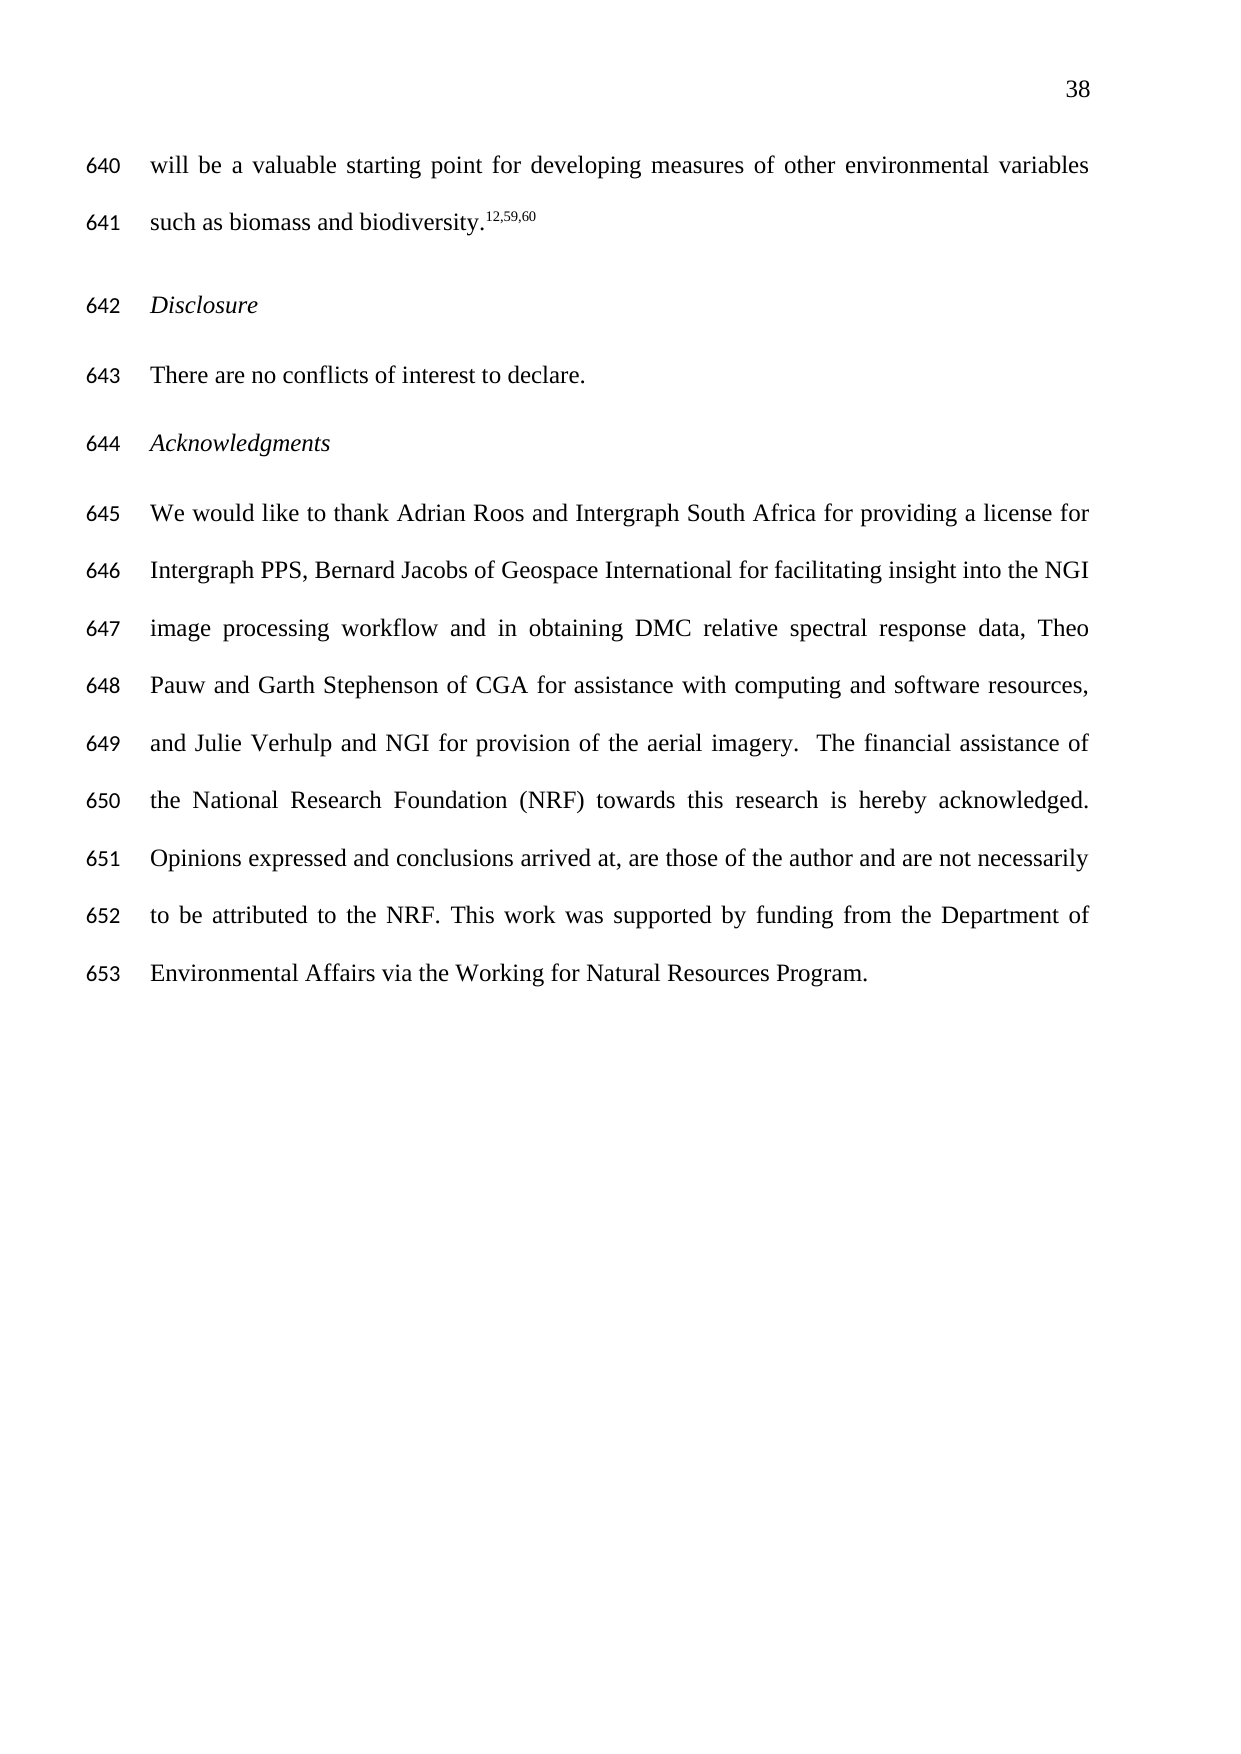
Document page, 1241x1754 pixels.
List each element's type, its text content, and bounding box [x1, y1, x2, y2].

subtitle Acknowledgments [150, 428, 1090, 457]
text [150, 150, 1090, 236]
text There are no conflicts of interest to declare. [150, 360, 1090, 389]
subtitle Disclosure [150, 290, 1090, 319]
text We would like to thank Adrian Roos and Intergraph South Africa for providing a license for Intergraph PPS, Bernard Jacobs of Geospace International for facilitating insight into the NGI image processing workflow and in obtaining DMC relative spectral response data, Theo Pauw and Garth Stephenson of CGA for assistance with computing and software resources, and Julie Verhulp and NGI for provision of the aerial imagery. The financial assistance of the National Research Foundation (NRF) towards this research is hereby acknowledged. Opinions expressed and conclusions arrived at, are those of the author and are not necessarily to be attributed to the NRF. This work was supported by funding from the Department of Environmental Affairs via the Working for Natural Resources Program. [150, 498, 1090, 987]
